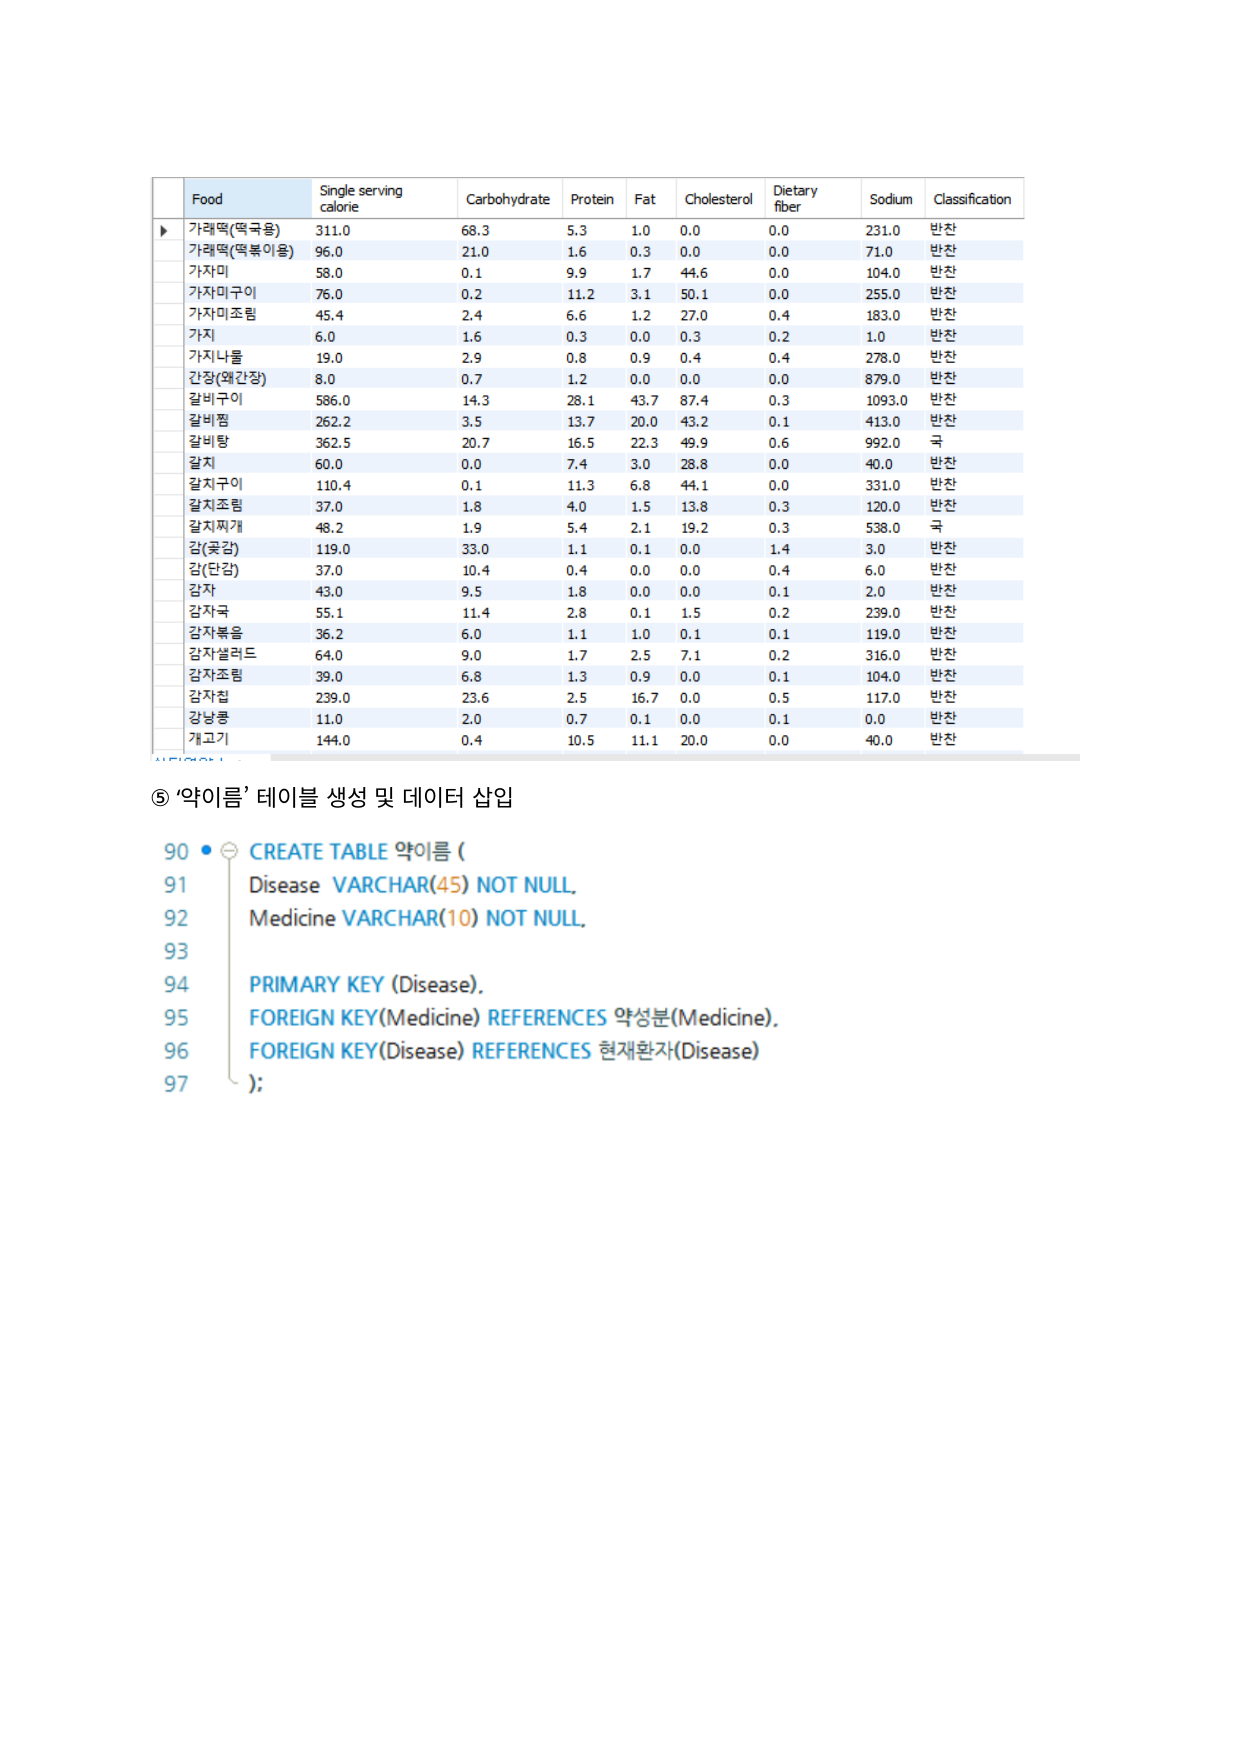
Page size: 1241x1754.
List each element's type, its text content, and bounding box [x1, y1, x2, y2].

picture [150, 832, 807, 1107]
text ⑤ ‘약이름’ 테이블 생성 및 데이터 삽입 [150, 780, 1090, 813]
picture [150, 177, 1080, 761]
